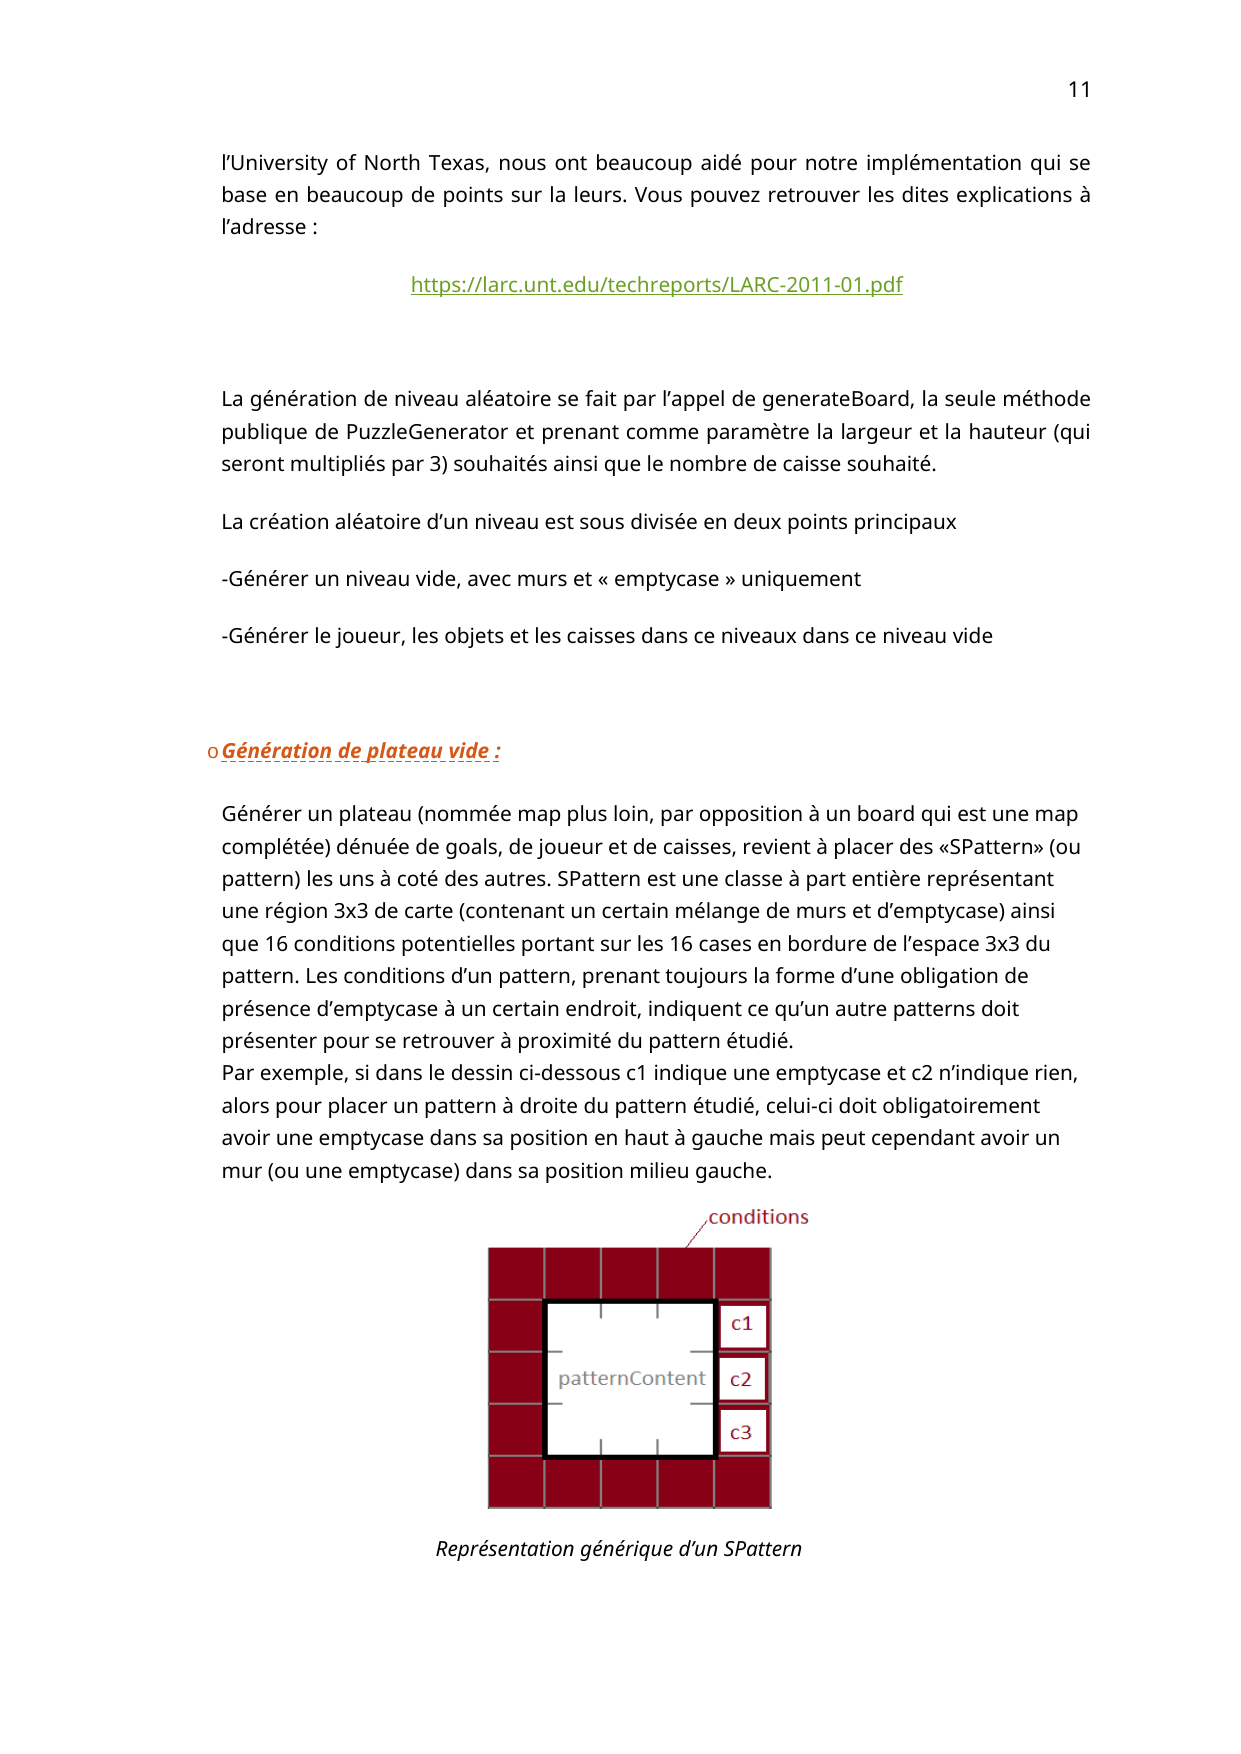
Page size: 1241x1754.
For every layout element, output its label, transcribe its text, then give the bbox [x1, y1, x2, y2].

text -Générer un niveau vide, avec murs et « emptycase » uniquement [221, 564, 1093, 593]
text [221, 148, 1093, 241]
text La création aléatoire d’un niveau est sous divisée en deux points principaux [221, 507, 1093, 535]
picture [480, 1206, 834, 1512]
text La génération de niveau aléatoire se fait par l’appel de generateBoard, la seule méthode publique de PuzzleGenerator et prenant comme paramètre la largeur et la hauteur (qui seront multipliés par 3) souhaités ainsi que le nombre de caisse souhaité. [221, 384, 1093, 478]
text Générer un plateau (nommée map plus loin, par opposition à un board qui est une map complétée) dénuée de goals, de joueur et de caisses, revient à placer des «SPattern» (ou pattern) les uns à coté des autres. SPattern est une classe à part entière représentant une région 3x3 de carte (contenant un certain mélange de murs et d’emptycase) ainsi que 16 conditions potentielles portant sur les 16 cases en bordure de l’espace 3x3 du pattern. Les conditions d’un pattern, prenant toujours la forme d’une obligation de présence d’emptycase à un certain endroit, indiquent ce qu’un autre patterns doit présenter pour se retrouver à proximité du pattern étudié. Par exemple, si dans le dessin ci-dessous c1 indique une emptycase et c2 n’indique rien, alors pour placer un pattern à droite du pattern étudié, celui-ci doit obligatoirement avoir une emptycase dans sa position en haut à gauche mais peut cependant avoir un mur (ou une emptycase) dans sa position milieu gauche. [221, 799, 1093, 1184]
text Génération de plateau vide : [207, 736, 1093, 765]
text https://larc.unt.edu/techreports/LARC-2011-01.pdf [221, 270, 1093, 298]
text -Générer le joueur, les objets et les caisses dans ce niveaux dans ce niveau vide [221, 622, 1093, 650]
text Représentation générique d’un SPattern [148, 1534, 1093, 1563]
